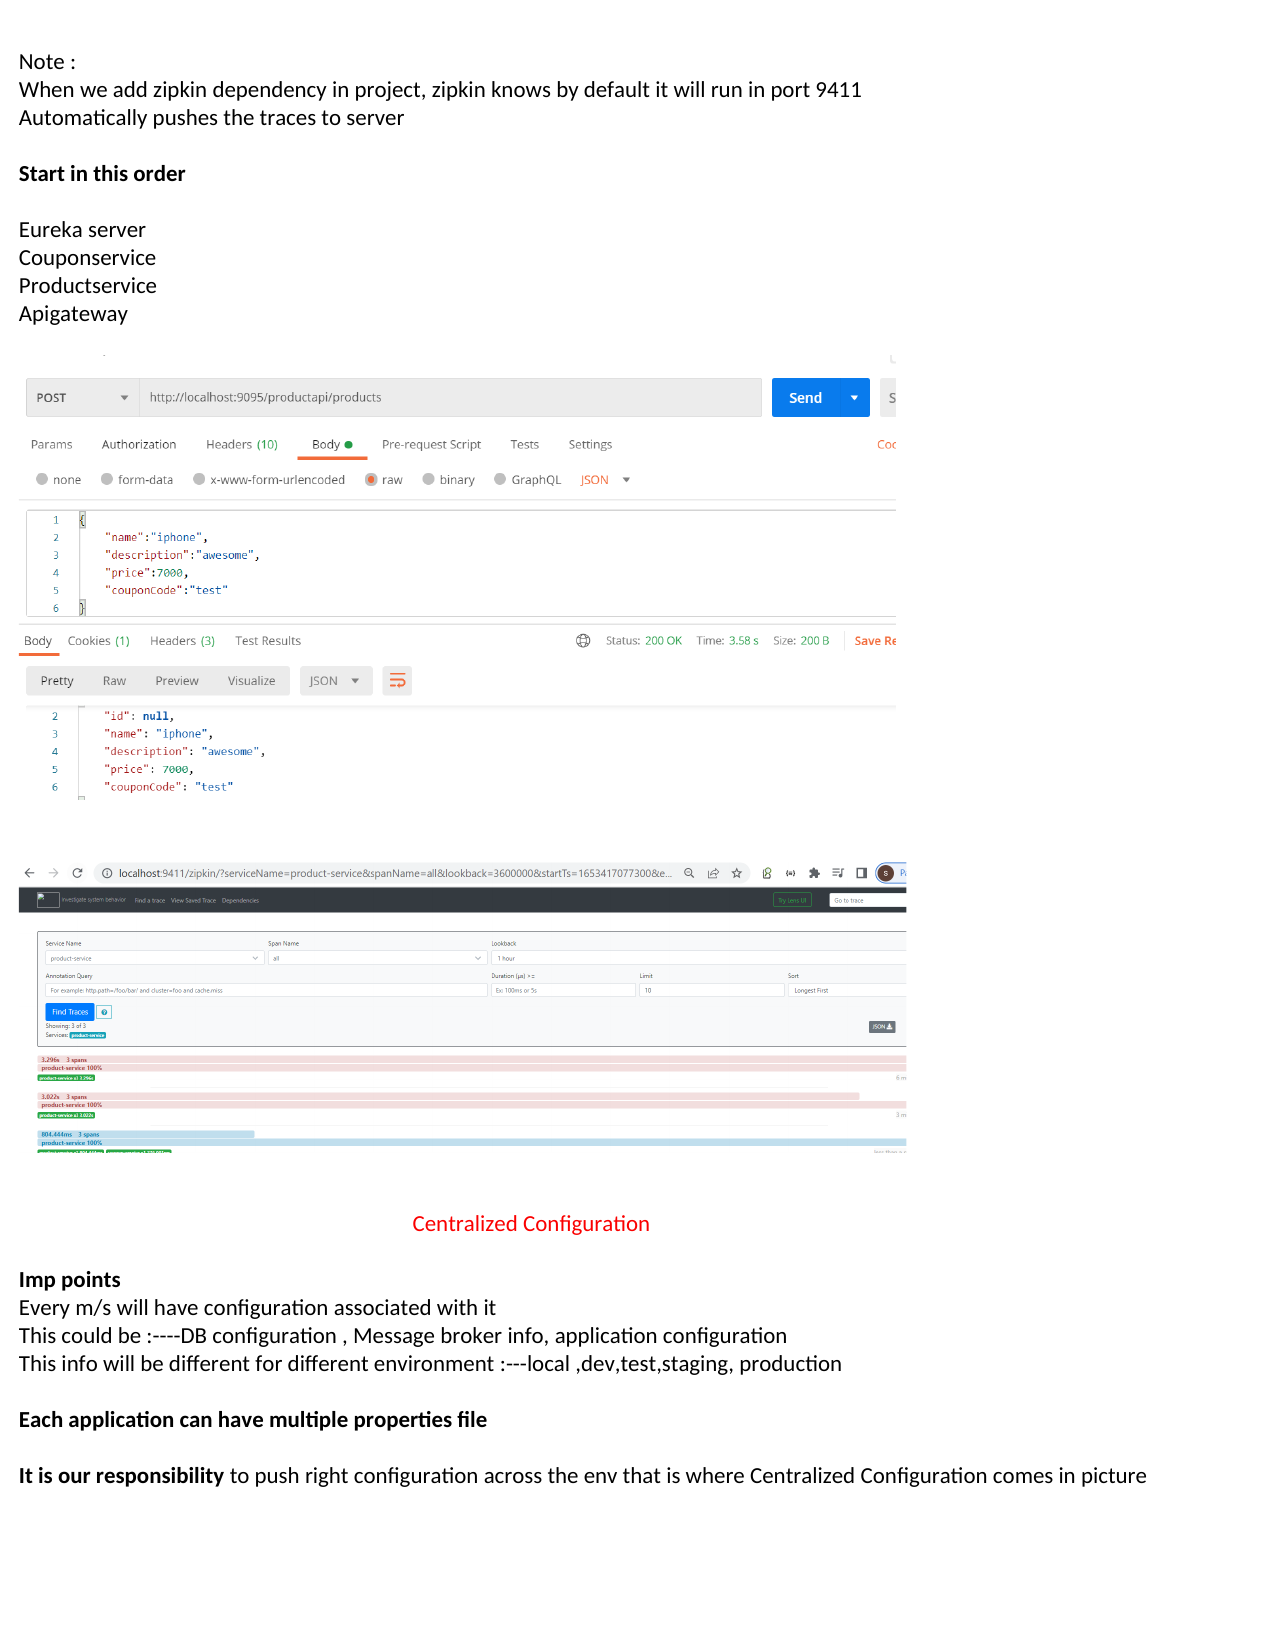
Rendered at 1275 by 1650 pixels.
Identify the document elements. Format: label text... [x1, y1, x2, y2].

text Note : [19, 47, 1256, 75]
text Eureka server [19, 215, 1256, 243]
text Each application can have multiple properties file [19, 1405, 1256, 1433]
text It is our responsibility to push right configuration across the env that is where Centralized Configuration comes in picture [19, 1461, 1256, 1489]
text Productservice [19, 271, 1256, 299]
text Apigateway [19, 299, 1256, 327]
text This info will be different for different environment :---local ,dev,test,staging, production [19, 1349, 1256, 1377]
picture [18, 355, 896, 806]
picture [18, 862, 907, 1153]
text This could be :----DB configuration , Message broker info, application configuration [19, 1321, 1256, 1349]
text Every m/s will have configuration associated with it [19, 1293, 1256, 1321]
text Centralized Configuration [412, 1209, 1256, 1237]
text Couponservice [19, 243, 1256, 271]
text Start in this order [19, 159, 1256, 187]
text Automatically pushes the traces to server [19, 103, 1256, 131]
text Imp points [19, 1265, 1256, 1293]
text When we add zipkin dependency in project, zipkin knows by default it will run in port 9411 [19, 75, 1256, 103]
